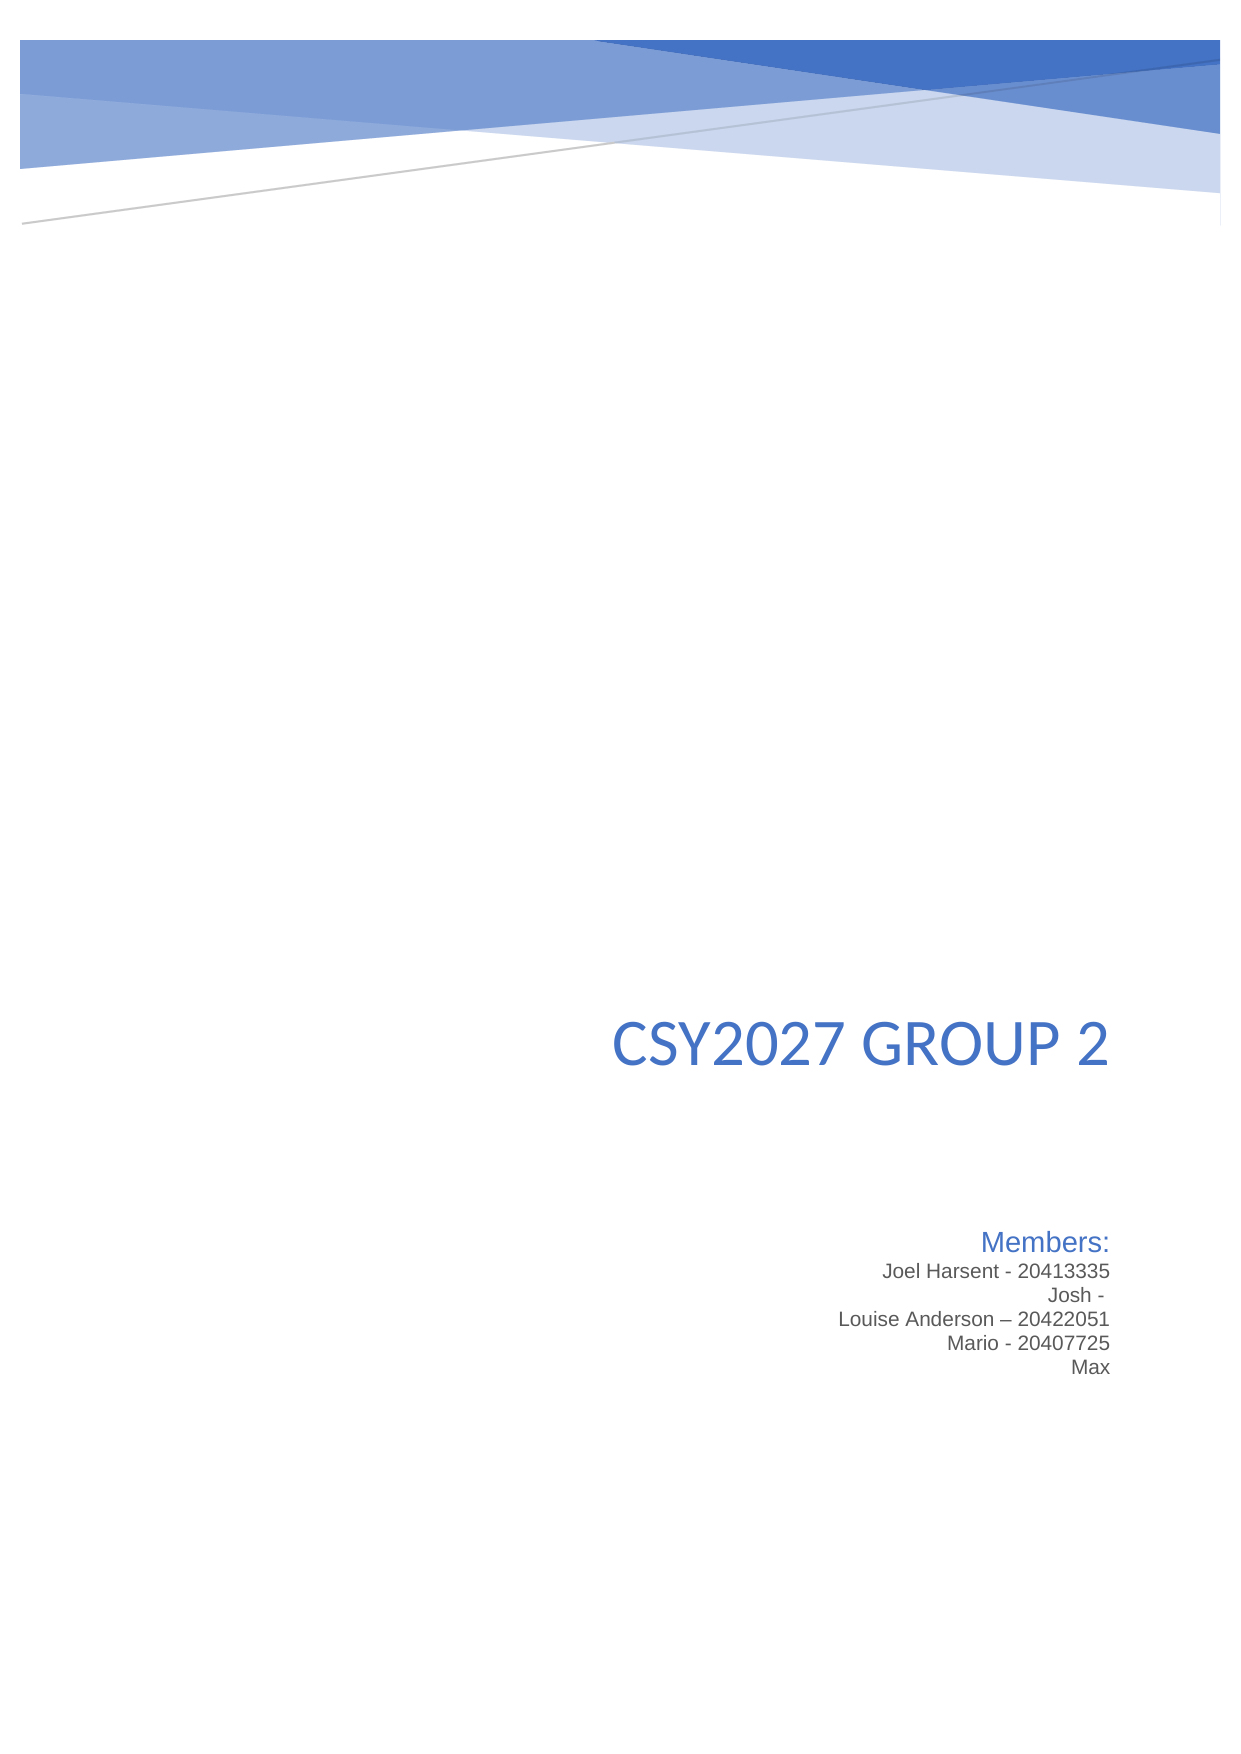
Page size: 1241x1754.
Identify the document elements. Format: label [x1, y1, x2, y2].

picture [20, 40, 1221, 240]
